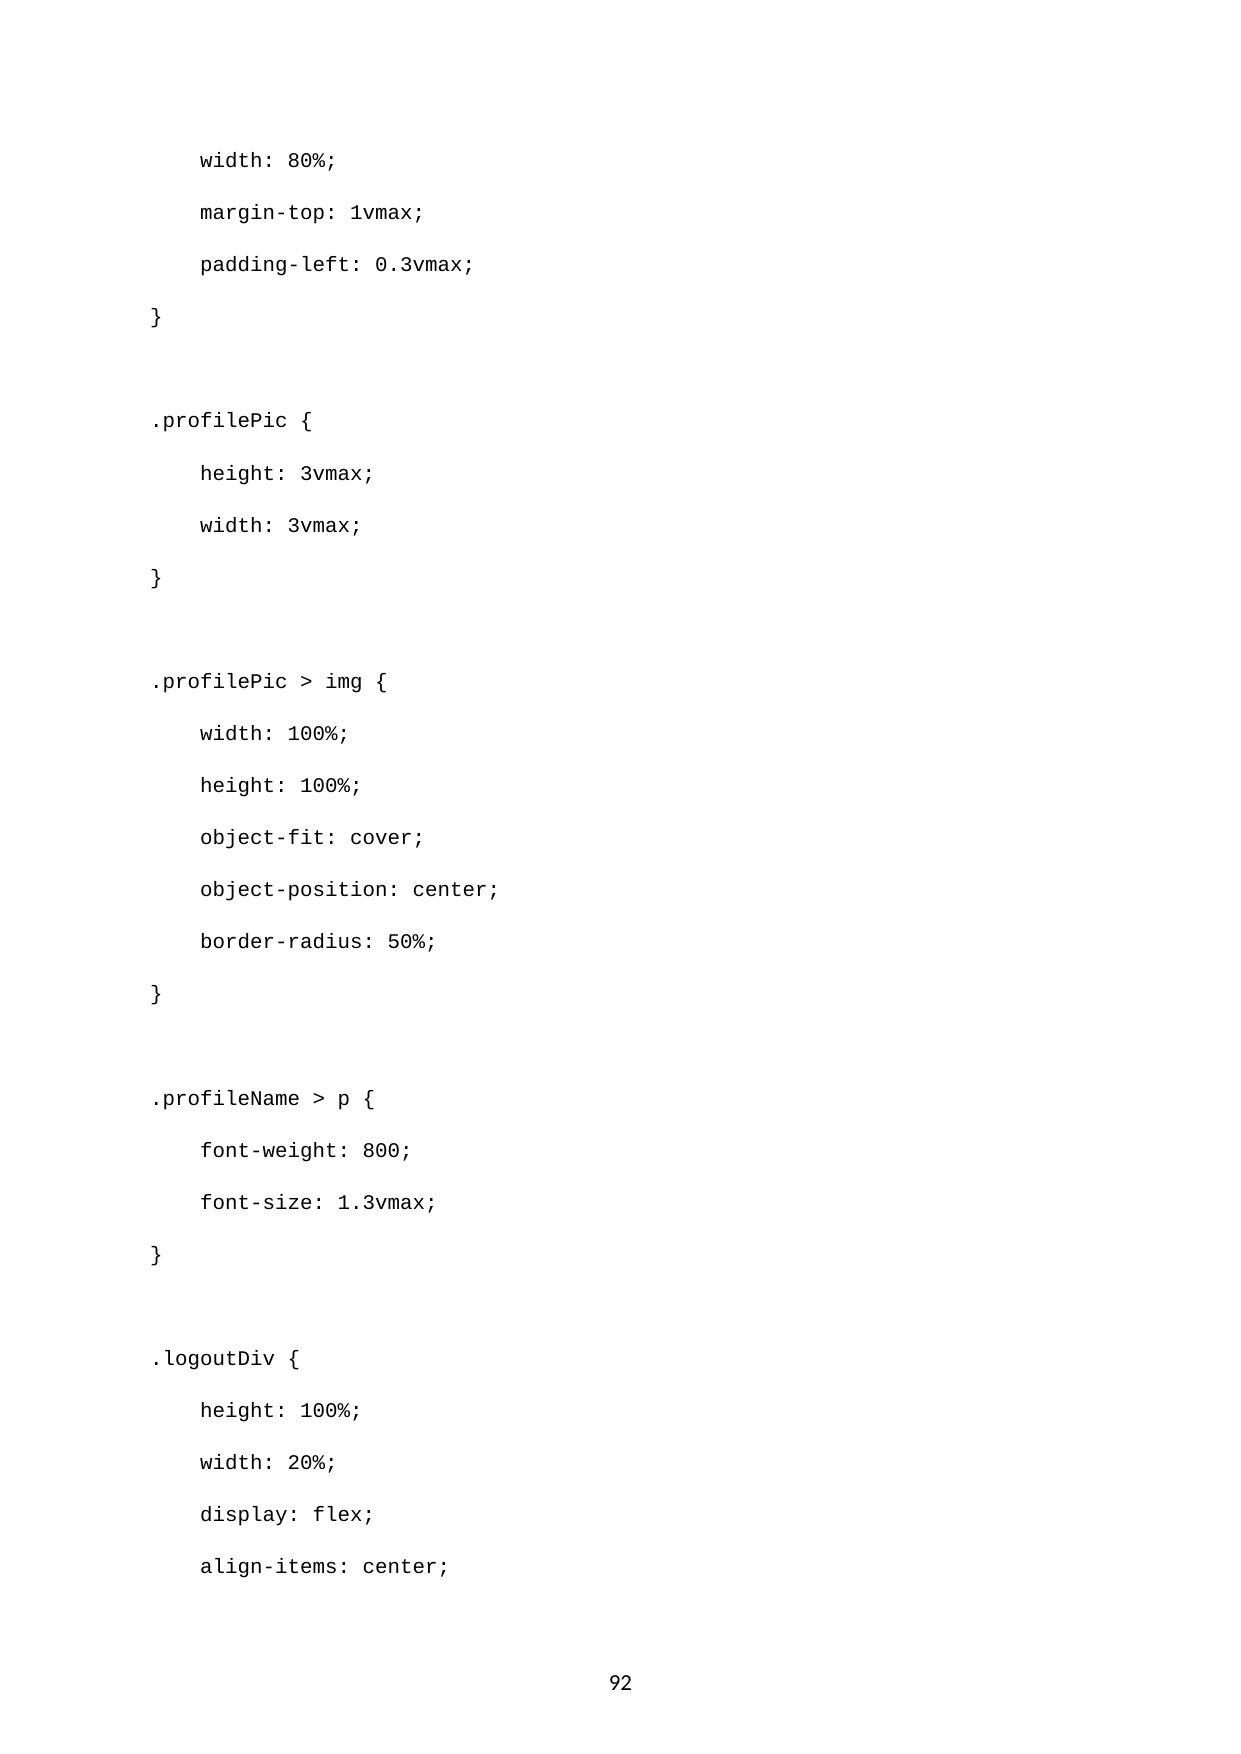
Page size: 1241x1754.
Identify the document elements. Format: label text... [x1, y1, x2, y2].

text width: 80%; [150, 150, 1090, 174]
text } [150, 983, 1090, 1007]
text } [150, 567, 1090, 590]
text .profilePic > img { [150, 671, 1090, 694]
text padding-left: 0.3vmax; [150, 254, 1090, 278]
text align-items: center; [150, 1556, 1090, 1580]
text } [150, 1244, 1090, 1267]
text height: 100%; [150, 1400, 1090, 1424]
text width: 3vmax; [150, 514, 1090, 538]
text } [150, 306, 1090, 330]
text .profilePic { [150, 410, 1090, 434]
text font-weight: 800; [150, 1139, 1090, 1163]
text height: 100%; [150, 775, 1090, 799]
text object-position: center; [150, 879, 1090, 903]
text width: 100%; [150, 723, 1090, 747]
text height: 3vmax; [150, 462, 1090, 486]
text .logoutDiv { [150, 1348, 1090, 1372]
text border-radius: 50%; [150, 931, 1090, 955]
text display: flex; [150, 1504, 1090, 1528]
text .profileName > p { [150, 1087, 1090, 1111]
text width: 20%; [150, 1452, 1090, 1476]
text margin-top: 1vmax; [150, 202, 1090, 226]
text font-size: 1.3vmax; [150, 1192, 1090, 1215]
text object-fit: cover; [150, 827, 1090, 851]
